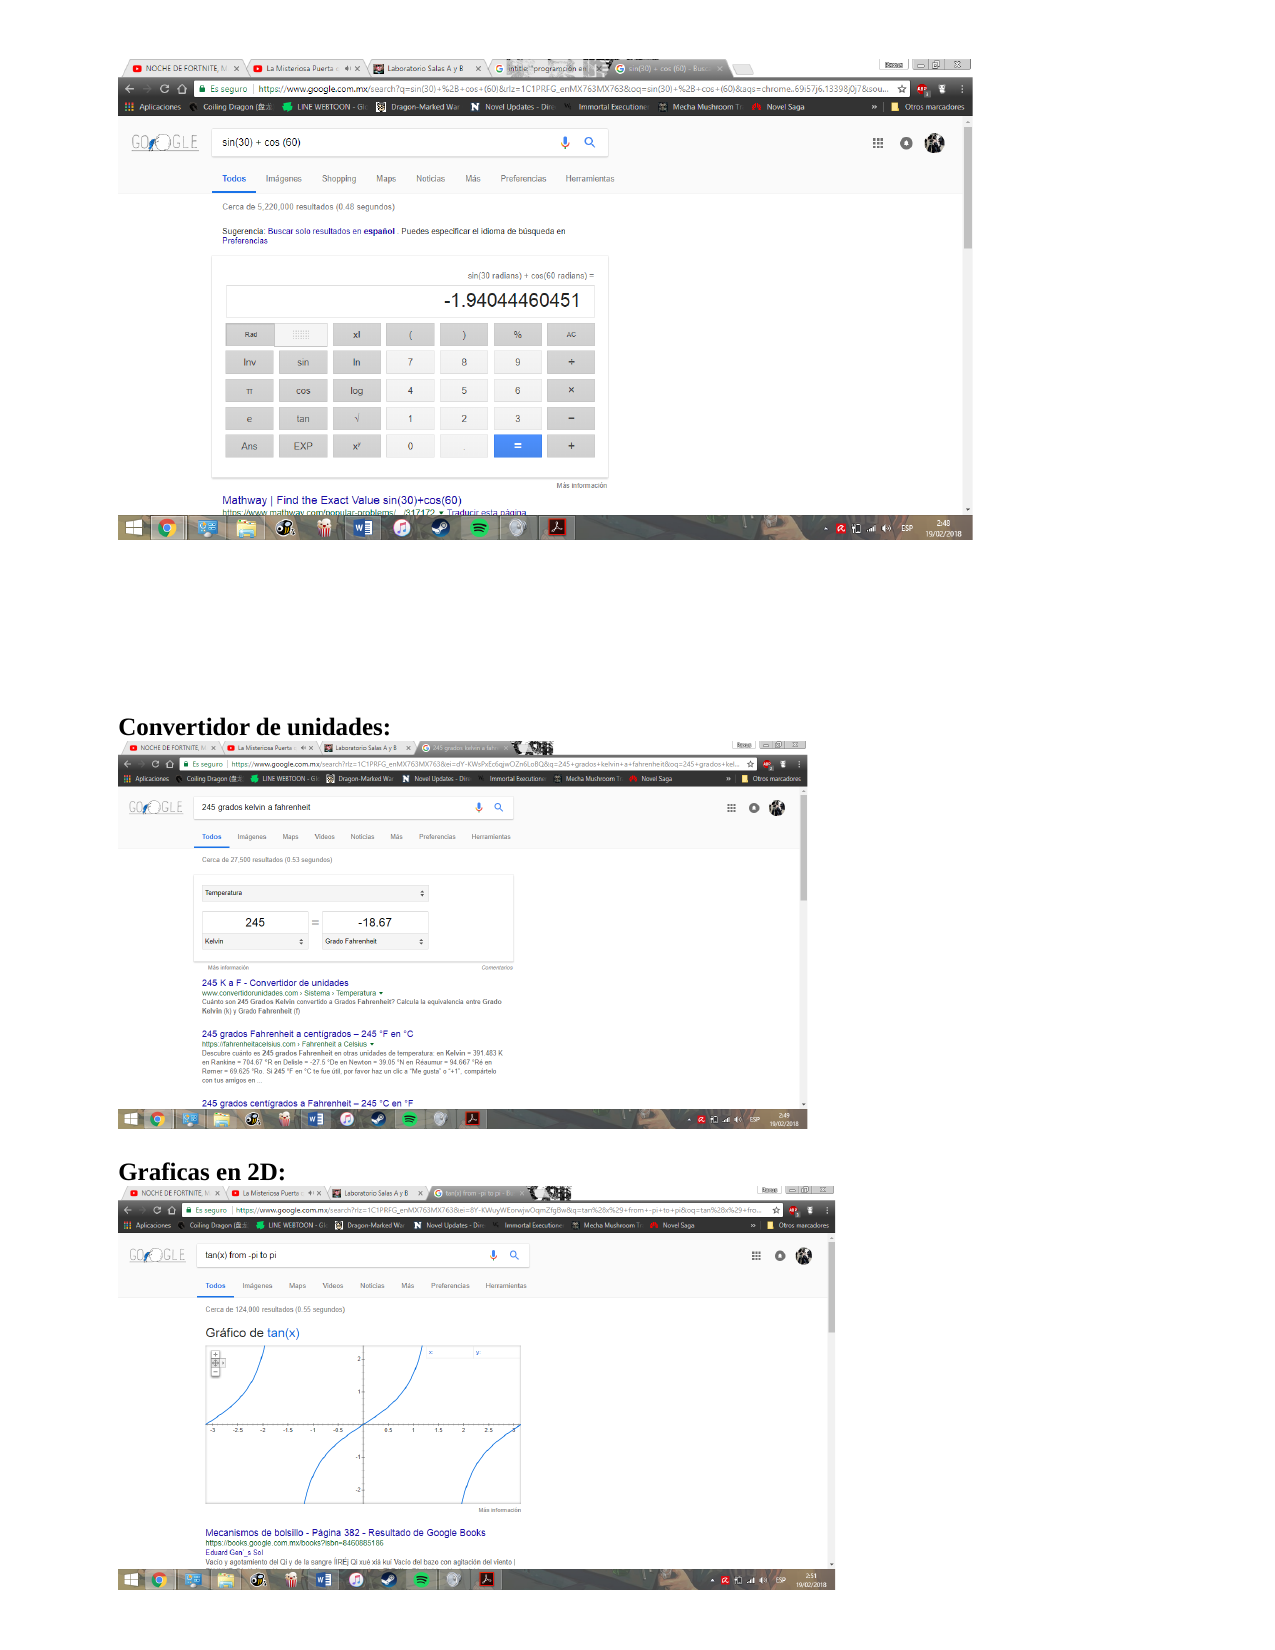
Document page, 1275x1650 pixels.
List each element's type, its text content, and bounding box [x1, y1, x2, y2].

picture [118, 1186, 836, 1590]
text Graficas en 2D: [118, 1157, 1205, 1186]
picture [118, 59, 973, 540]
picture [118, 741, 808, 1129]
text Convertidor de unidades: [118, 712, 1205, 741]
